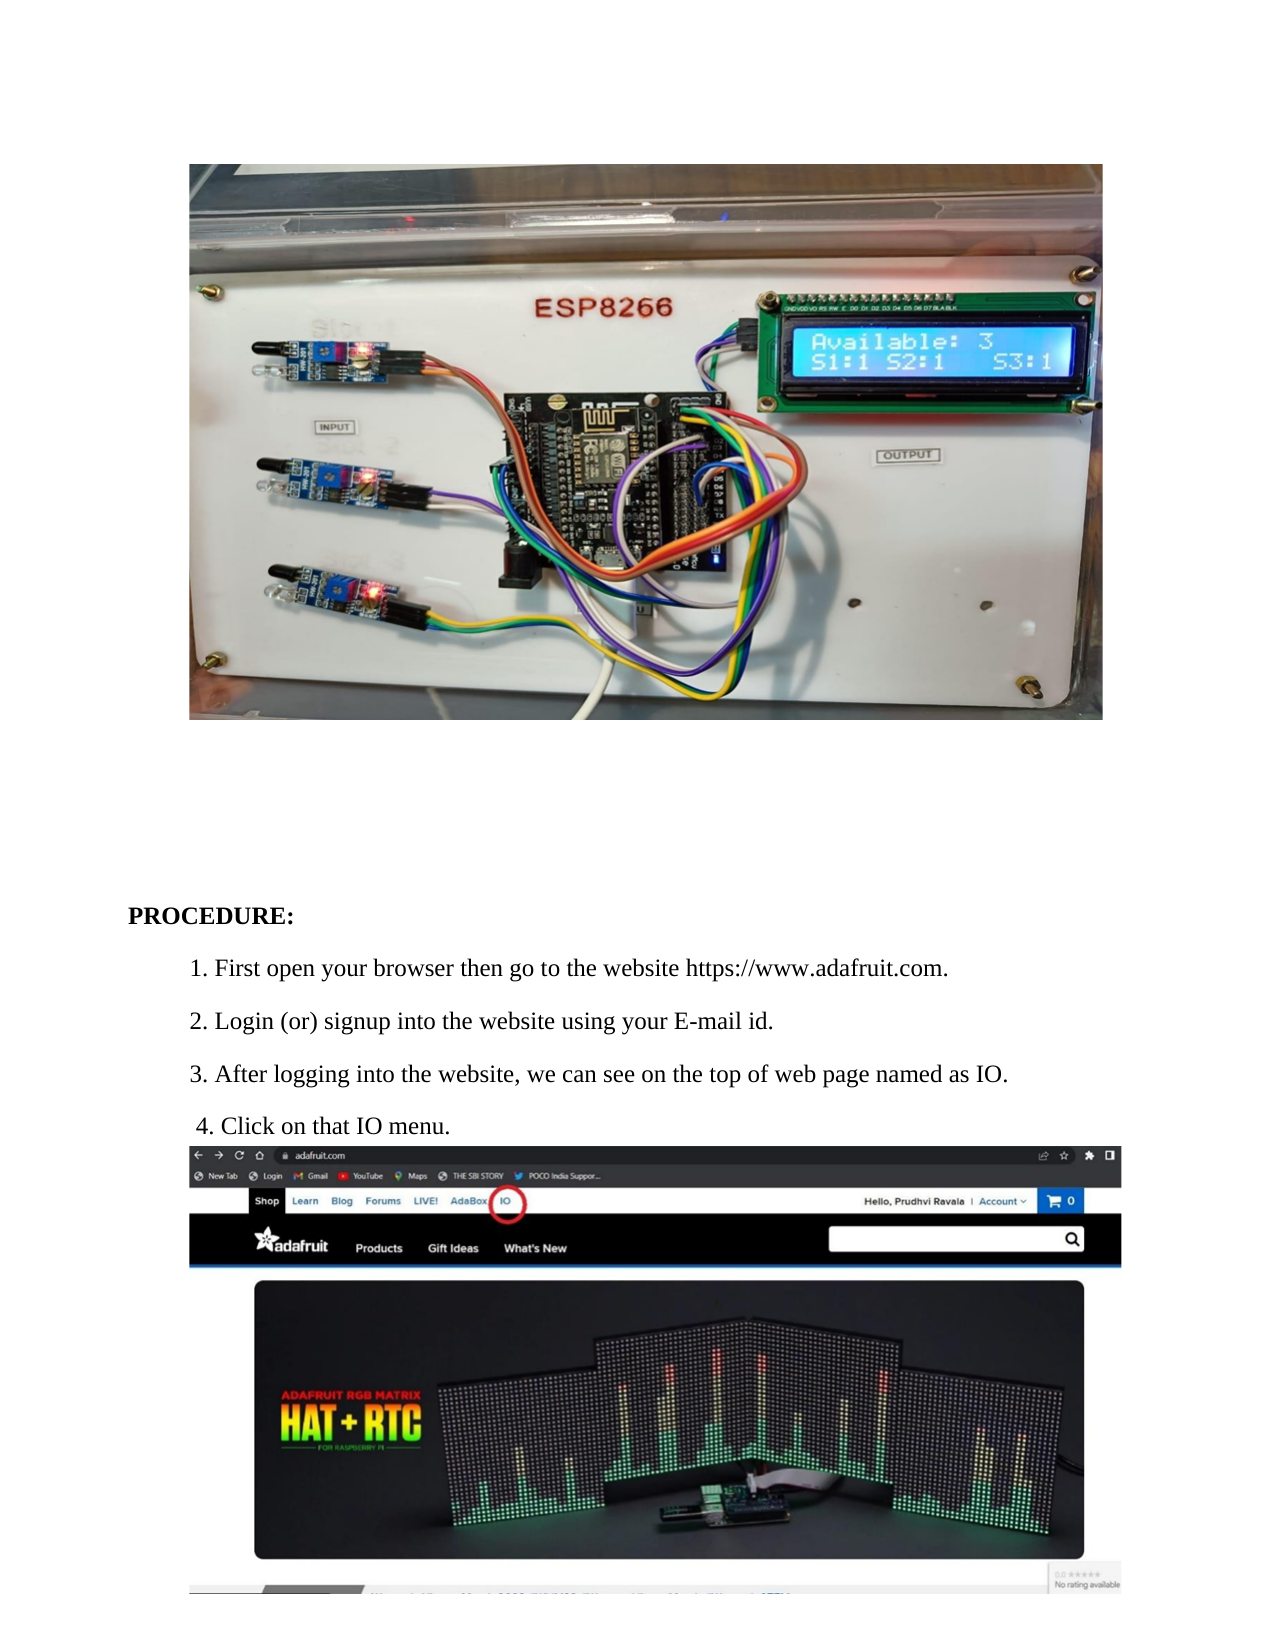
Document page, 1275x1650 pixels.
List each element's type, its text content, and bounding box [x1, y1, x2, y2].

picture [189, 1146, 1122, 1594]
text 2. Login (or) signup into the website using your E-mail id. [189, 1006, 1219, 1035]
text 3. After logging into the website, we can see on the top of web page named as IO. [189, 1059, 1219, 1087]
text 1. First open your browser then go to the website https://www.adafruit.com. [189, 953, 1219, 982]
picture [189, 164, 1103, 720]
text PROCEDURE: [128, 901, 1219, 930]
